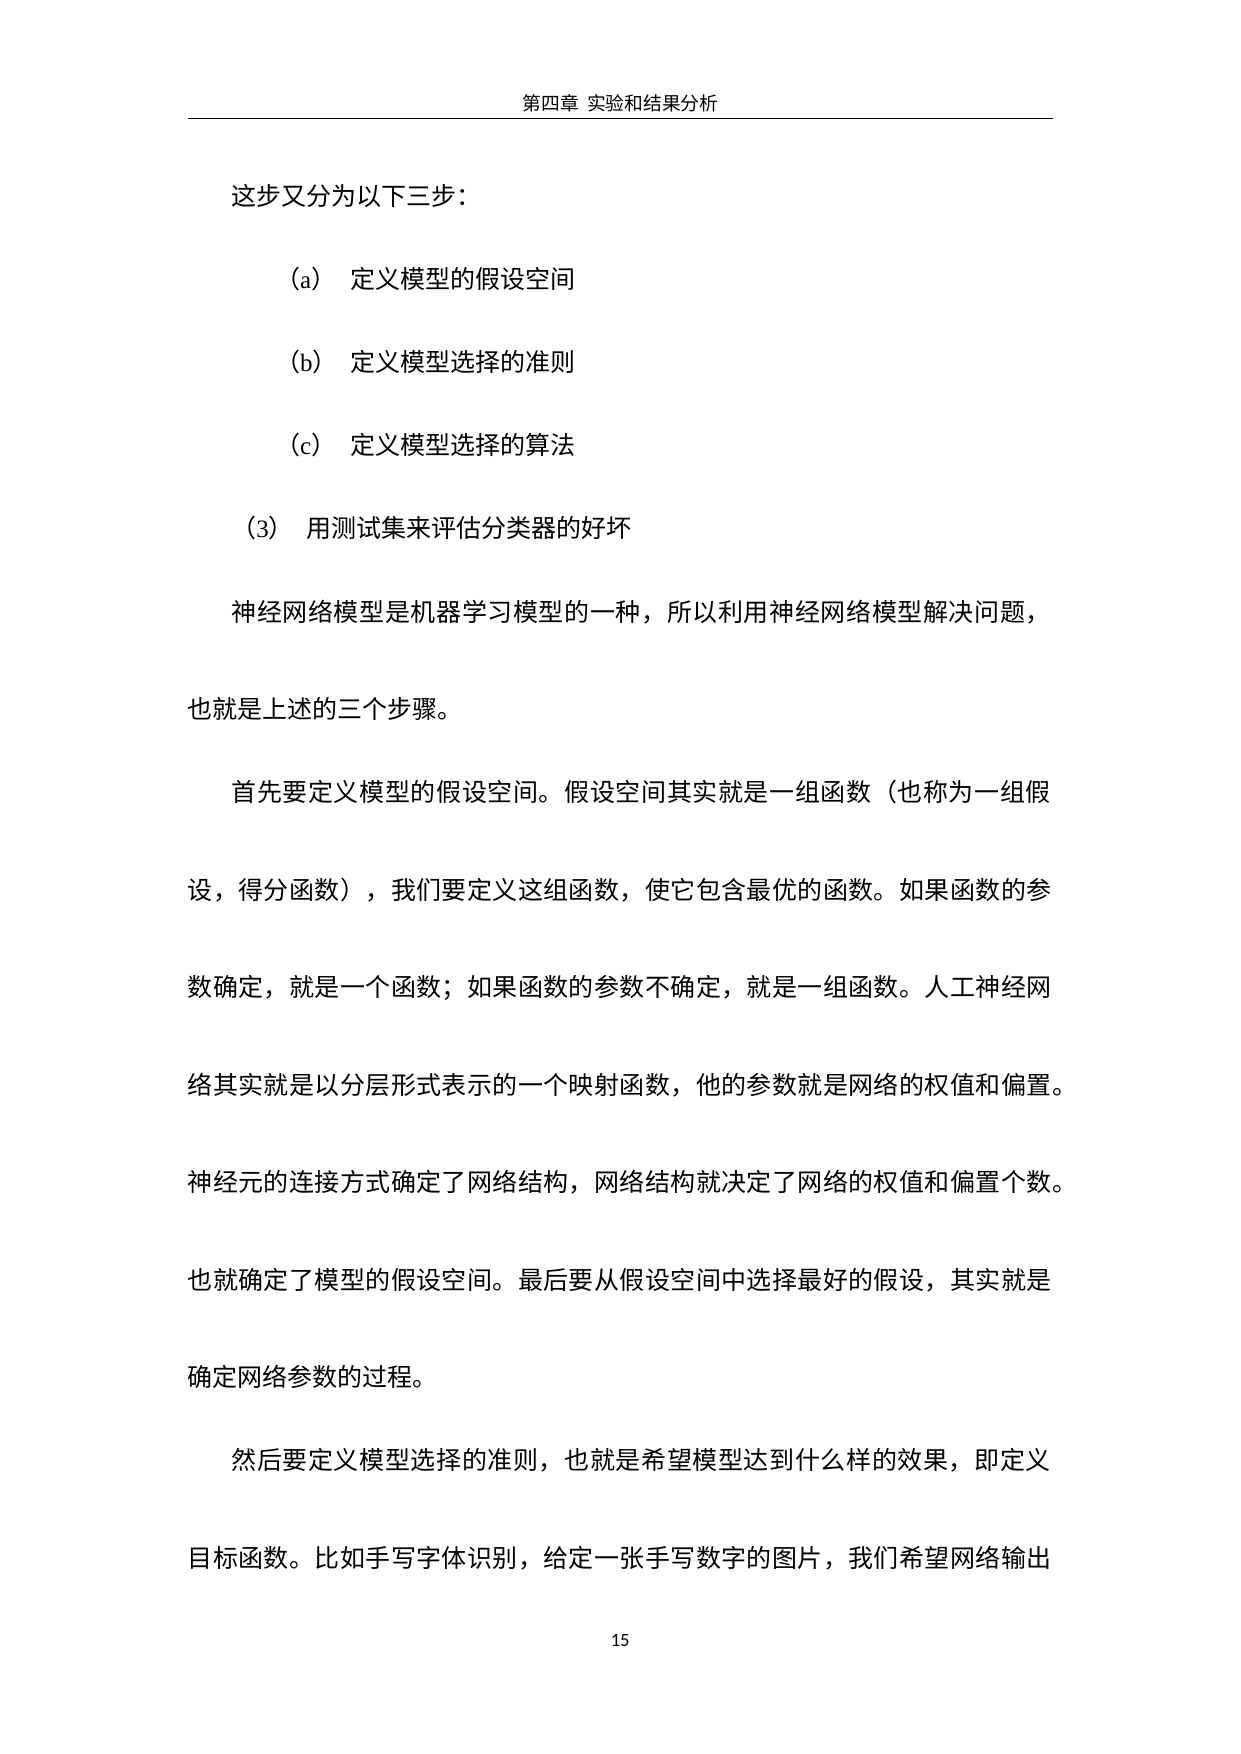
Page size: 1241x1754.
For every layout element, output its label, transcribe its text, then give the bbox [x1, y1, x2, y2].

text 这步又分为以下三步： [187, 162, 1053, 227]
text 首先要定义模型的假设空间。假设空间其实就是一组函数（也称为一组假设，得分函数），我们要定义这组函数，使它包含最优的函数。如果函数的参数确定，就是一个函数；如果函数的参数不确定，就是一组函数。人工神经网络其实就是以分层形式表示的一个映射函数，他的参数就是网络的权值和偏置。神经元的连接方式确定了网络结构，网络结构就决定了网络的权值和偏置个数。也就确定了模型的假设空间。最后要从假设空间中选择最好的假设，其实就是确定网络参数的过程。 [187, 758, 1053, 1408]
list 定义模型的假设空间 [275, 245, 1053, 310]
list 定义模型选择的算法 [275, 411, 1053, 476]
text 神经网络模型是机器学习模型的一种，所以利用神经网络模型解决问题，也就是上述的三个步骤。 [187, 578, 1053, 740]
list 定义模型选择的准则 [275, 328, 1053, 393]
list 用测试集来评估分类器的好坏 [231, 494, 1053, 559]
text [187, 1426, 1053, 1589]
